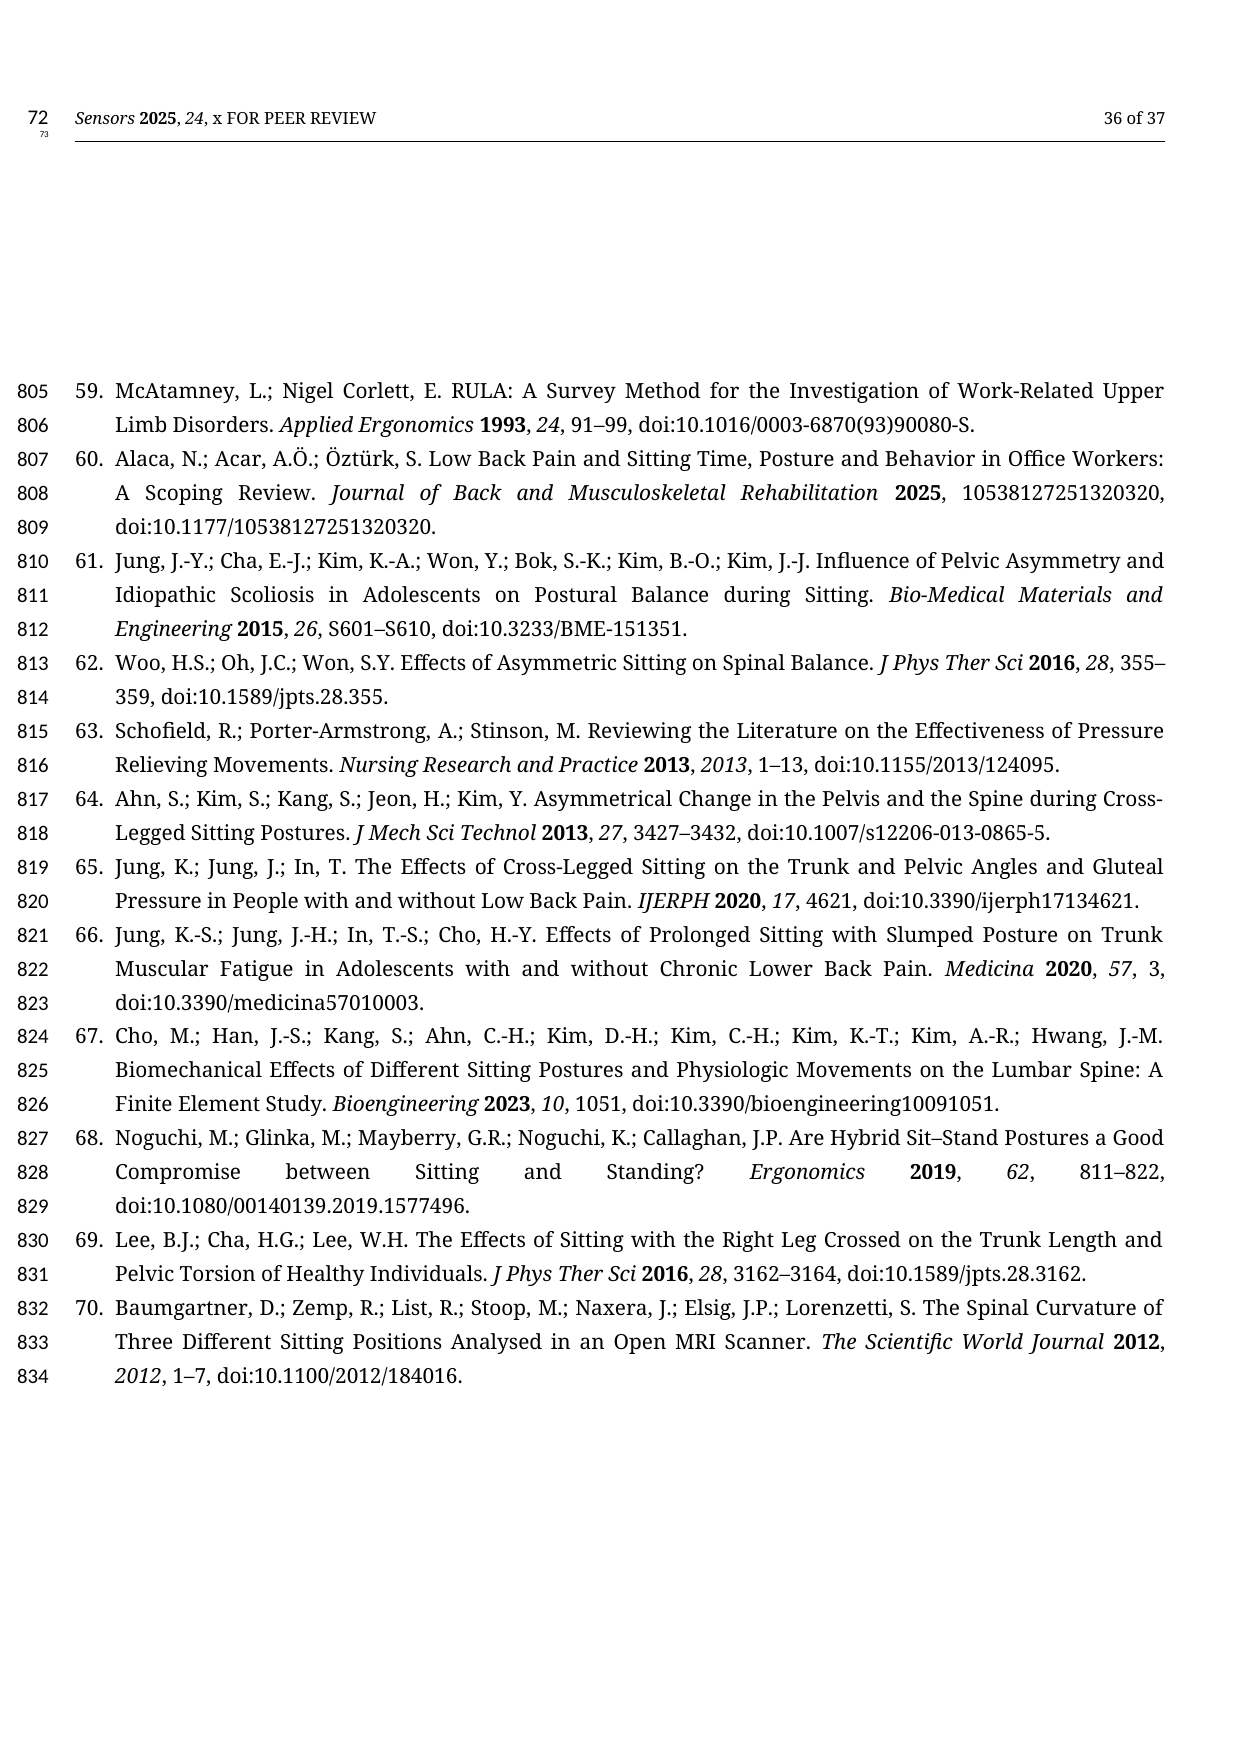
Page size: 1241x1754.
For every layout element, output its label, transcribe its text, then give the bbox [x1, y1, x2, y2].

text 63. Schofield, R.; Porter-Armstrong, A.; Stinson, M. Reviewing the Literature on the Effectiveness of Pressure Relieving Movements. Nursing Research and Practice 2013, 2013, 1–13, doi:10.1155/2013/124095. [75, 713, 1165, 781]
text 67. Cho, M.; Han, J.-S.; Kang, S.; Ahn, C.-H.; Kim, D.-H.; Kim, C.-H.; Kim, K.-T.; Kim, A.-R.; Hwang, J.-M. Biomechanical Effects of Different Sitting Postures and Physiologic Movements on the Lumbar Spine: A Finite Element Study. Bioengineering 2023, 10, 1051, doi:10.3390/bioengineering10091051. [75, 1019, 1165, 1121]
text 69. Lee, B.J.; Cha, H.G.; Lee, W.H. The Effects of Sitting with the Right Leg Crossed on the Trunk Length and Pelvic Torsion of Healthy Individuals. J Phys Ther Sci 2016, 28, 3162–3164, doi:10.1589/jpts.28.3162. [75, 1223, 1165, 1291]
text 65. Jung, K.; Jung, J.; In, T. The Effects of Cross-Legged Sitting on the Trunk and Pelvic Angles and Gluteal Pressure in People with and without Low Back Pain. IJERPH 2020, 17, 4621, doi:10.3390/ijerph17134621. [75, 849, 1165, 917]
text 70. Baumgartner, D.; Zemp, R.; List, R.; Stoop, M.; Naxera, J.; Elsig, J.P.; Lorenzetti, S. The Spinal Curvature of Three Different Sitting Positions Analysed in an Open MRI Scanner. The Scientific World Journal 2012, 2012, 1–7, doi:10.1100/2012/184016. [75, 1291, 1165, 1392]
text 60. Alaca, N.; Acar, A.Ö.; Öztürk, S. Low Back Pain and Sitting Time, Posture and Behavior in Office Workers: A Scoping Review. Journal of Back and Musculoskeletal Rehabilitation 2025, 10538127251320320, doi:10.1177/10538127251320320. [75, 442, 1165, 543]
text 66. Jung, K.-S.; Jung, J.-H.; In, T.-S.; Cho, H.-Y. Effects of Prolonged Sitting with Slumped Posture on Trunk Muscular Fatigue in Adolescents with and without Chronic Lower Back Pain. Medicina 2020, 57, 3, doi:10.3390/medicina57010003. [75, 917, 1165, 1019]
text 59. McAtamney, L.; Nigel Corlett, E. RULA: A Survey Method for the Investigation of Work-Related Upper Limb Disorders. Applied Ergonomics 1993, 24, 91–99, doi:10.1016/0003-6870(93)90080-S. [75, 374, 1165, 442]
text 62. Woo, H.S.; Oh, J.C.; Won, S.Y. Effects of Asymmetric Sitting on Spinal Balance. J Phys Ther Sci 2016, 28, 355–359, doi:10.1589/jpts.28.355. [75, 645, 1165, 713]
text 61. Jung, J.-Y.; Cha, E.-J.; Kim, K.-A.; Won, Y.; Bok, S.-K.; Kim, B.-O.; Kim, J.-J. Influence of Pelvic Asymmetry and Idiopathic Scoliosis in Adolescents on Postural Balance during Sitting. Bio-Medical Materials and Engineering 2015, 26, S601–S610, doi:10.3233/BME-151351. [75, 543, 1165, 645]
text 68. Noguchi, M.; Glinka, M.; Mayberry, G.R.; Noguchi, K.; Callaghan, J.P. Are Hybrid Sit–Stand Postures a Good Compromise between Sitting and Standing? Ergonomics 2019, 62, 811–822, doi:10.1080/00140139.2019.1577496. [75, 1121, 1165, 1223]
text 64. Ahn, S.; Kim, S.; Kang, S.; Jeon, H.; Kim, Y. Asymmetrical Change in the Pelvis and the Spine during Cross-Legged Sitting Postures. J Mech Sci Technol 2013, 27, 3427–3432, doi:10.1007/s12206-013-0865-5. [75, 781, 1165, 849]
